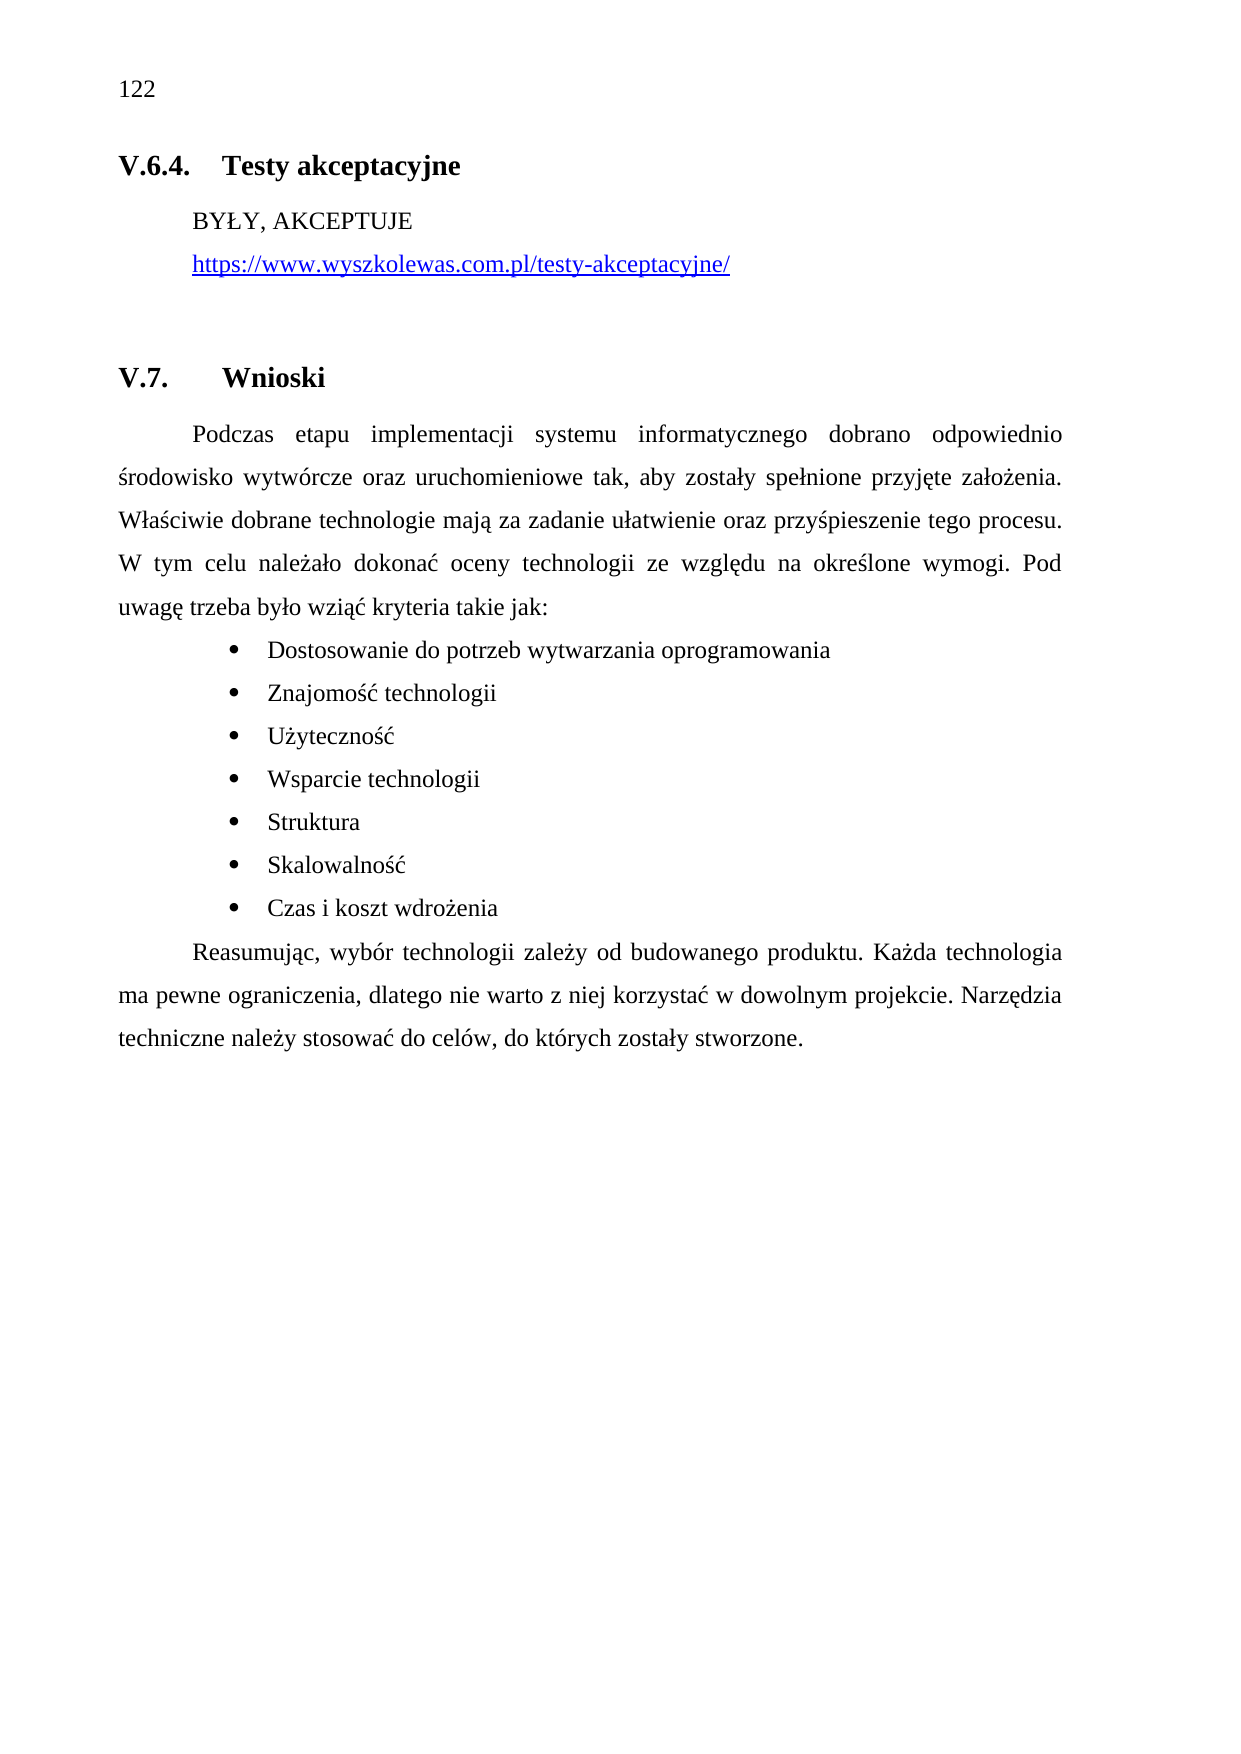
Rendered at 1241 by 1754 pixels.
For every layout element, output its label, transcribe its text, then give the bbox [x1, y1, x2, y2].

list Znajomość technologii [229, 678, 1063, 707]
list Użyteczność [229, 721, 1063, 750]
list Czas i koszt wdrożenia [229, 893, 1063, 922]
list Struktura [229, 807, 1063, 836]
list Skalowalność [229, 850, 1063, 879]
text BYŁY, AKCEPTUJE [118, 206, 1063, 235]
list Dostosowanie do potrzeb wytwarzania oprogramowania [229, 635, 1063, 663]
list Wsparcie technologii [229, 764, 1063, 793]
subtitle Testy akceptacyjne [118, 148, 1063, 181]
text Podczas etapu implementacji systemu informatycznego dobrano odpowiednio środowisko wytwórcze oraz uruchomieniowe tak, aby zostały spełnione przyjęte założenia. Właściwie dobrane technologie mają za zadanie ułatwienie oraz przyśpieszenie tego procesu. W tym celu należało dokonać oceny technologii ze względu na określone wymogi. Pod uwagę trzeba było wziąć kryteria takie jak: [118, 419, 1063, 620]
text https://www.wyszkolewas.com.pl/testy-akceptacyjne/ [118, 249, 1063, 278]
text Reasumując, wybór technologii zależy od budowanego produktu. Każda technologia ma pewne ograniczenia, dlatego nie warto z niej korzystać w dowolnym projekcie. Narzędzia techniczne należy stosować do celów, do których zostały stworzone. [118, 937, 1063, 1052]
subtitle Wnioski [118, 361, 1063, 394]
